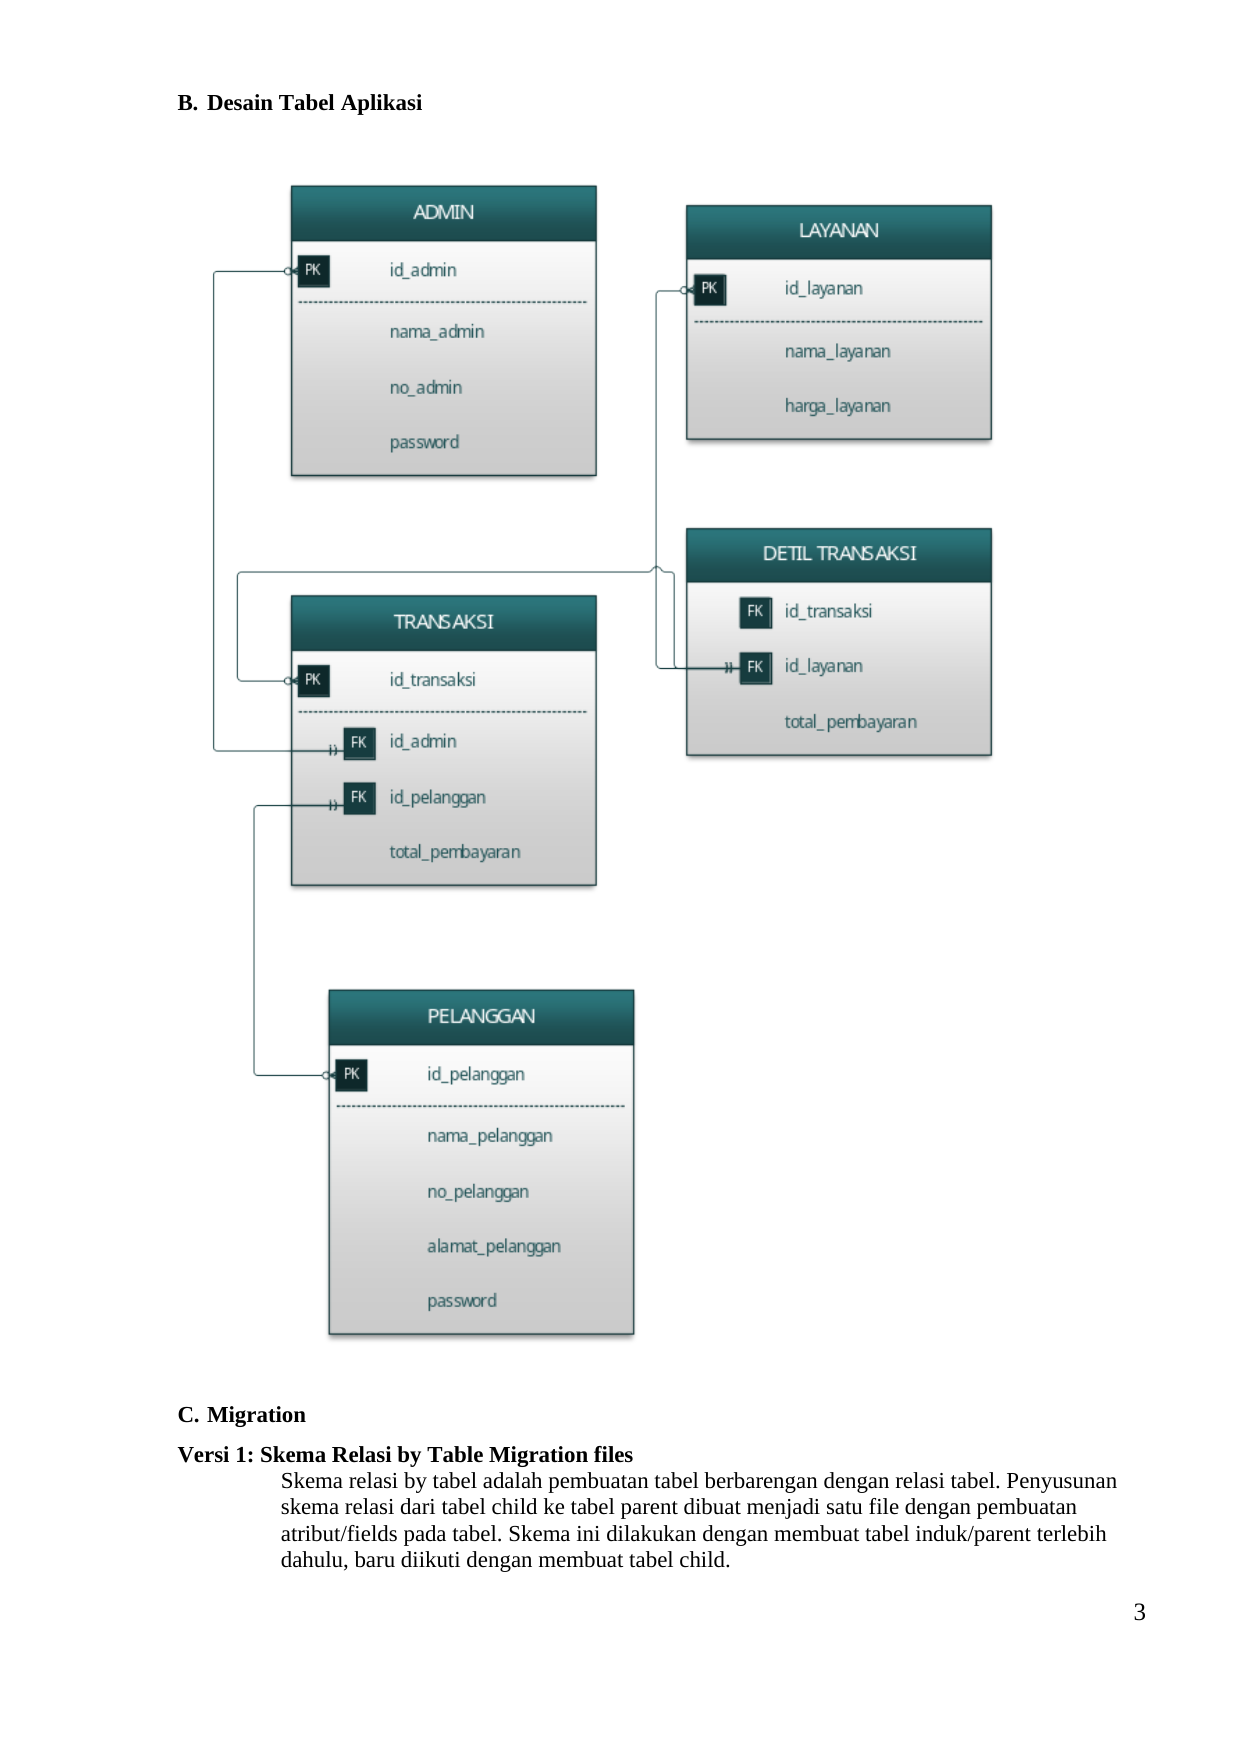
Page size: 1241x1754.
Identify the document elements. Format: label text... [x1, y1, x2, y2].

subtitle Desain Tabel Aplikasi [177, 89, 1146, 115]
text Versi 1: Skema Relasi by Table Migration files [177, 1441, 1146, 1467]
subtitle Migration [177, 1401, 1146, 1428]
list Skema relasi by tabel adalah pembuatan tabel berbarengan dengan relasi tabel. Penyusunan skema relasi dari tabel child ke tabel parent dibuat menjadi satu file dengan pembuatan atribut/fields pada tabel. Skema ini dilakukan dengan membuat tabel induk/parent terlebih dahulu, baru diikuti dengan membuat tabel child. [281, 1467, 1146, 1572]
